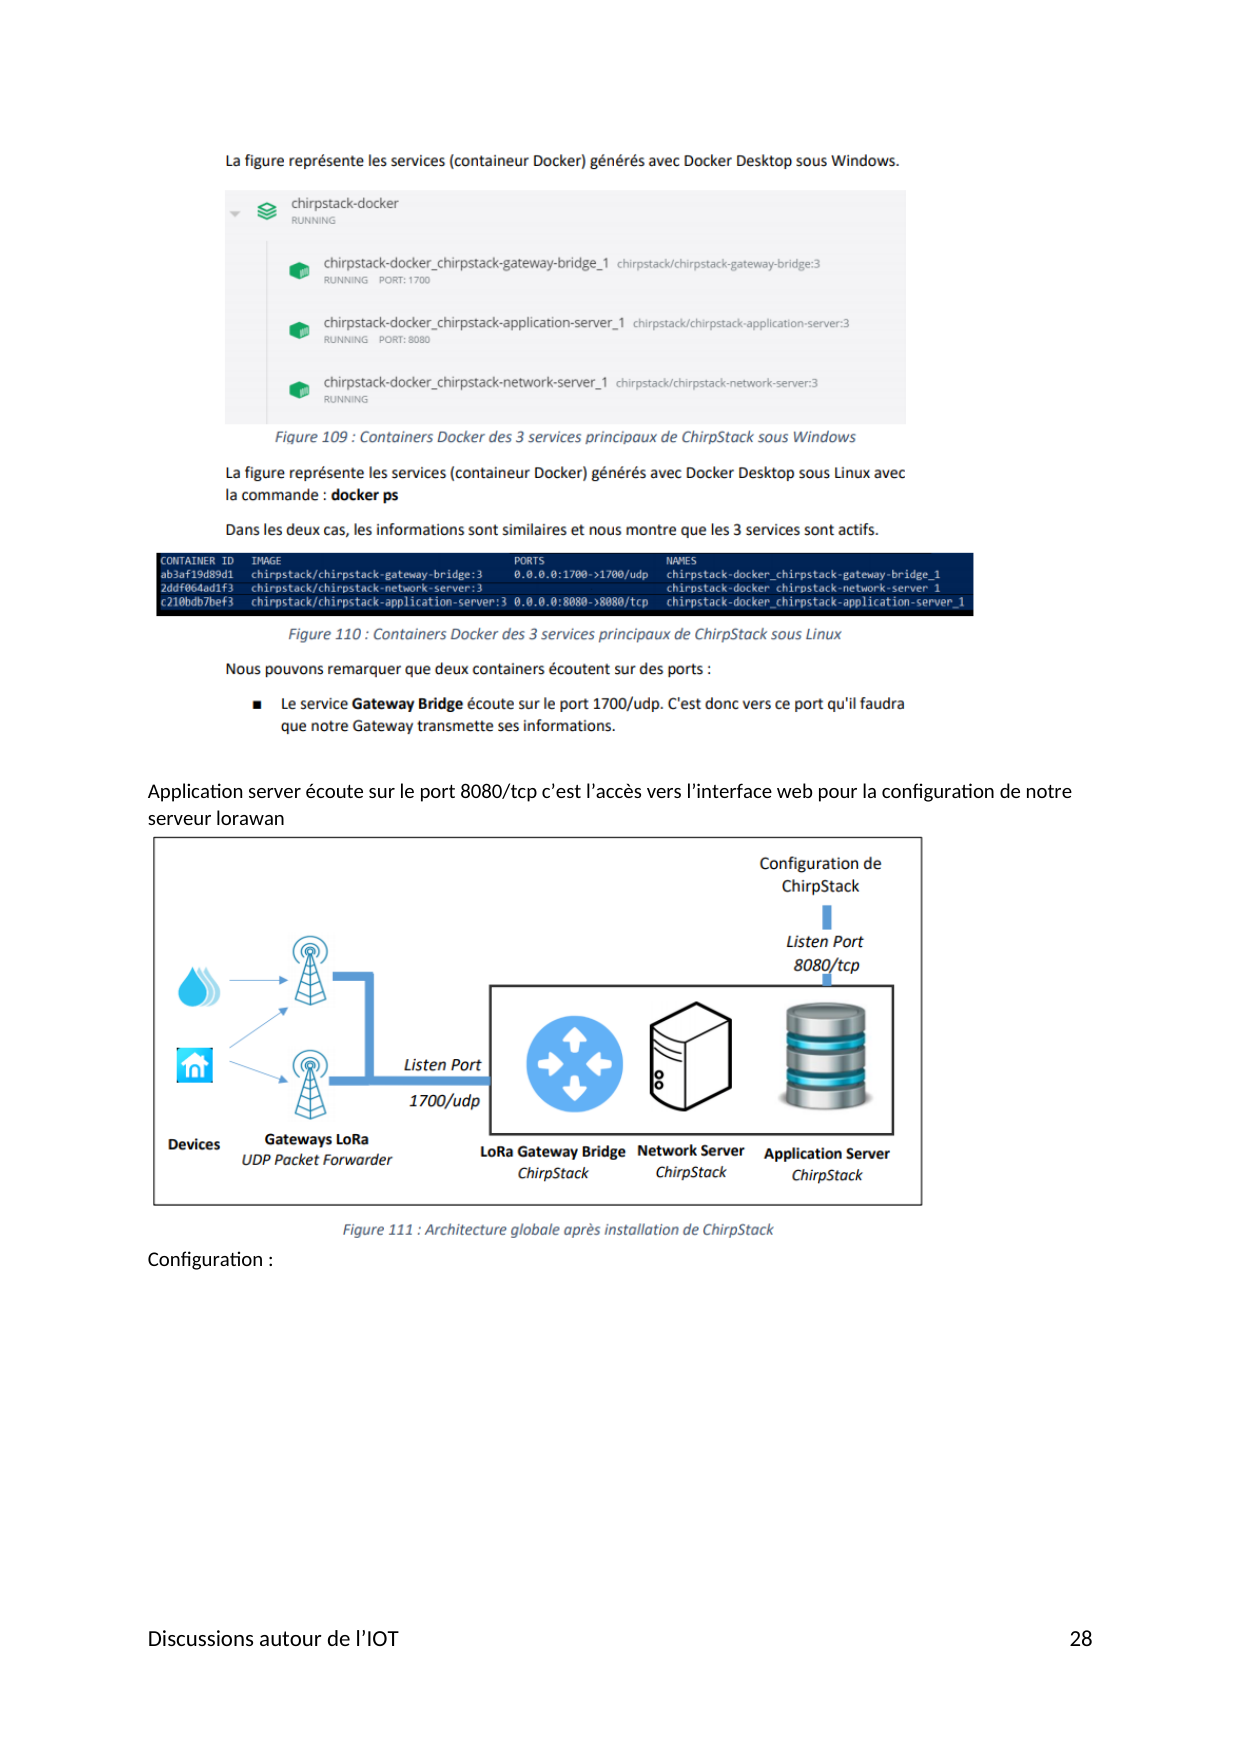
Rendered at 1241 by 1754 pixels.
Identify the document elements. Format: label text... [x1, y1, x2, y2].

text Configuration : [148, 1246, 1093, 1271]
text Application server écoute sur le port 8080/tcp c’est l’accès vers l’interface web pour la configuration de notre serveur lorawan [148, 778, 1093, 831]
picture [147, 832, 933, 1245]
picture [147, 147, 984, 750]
